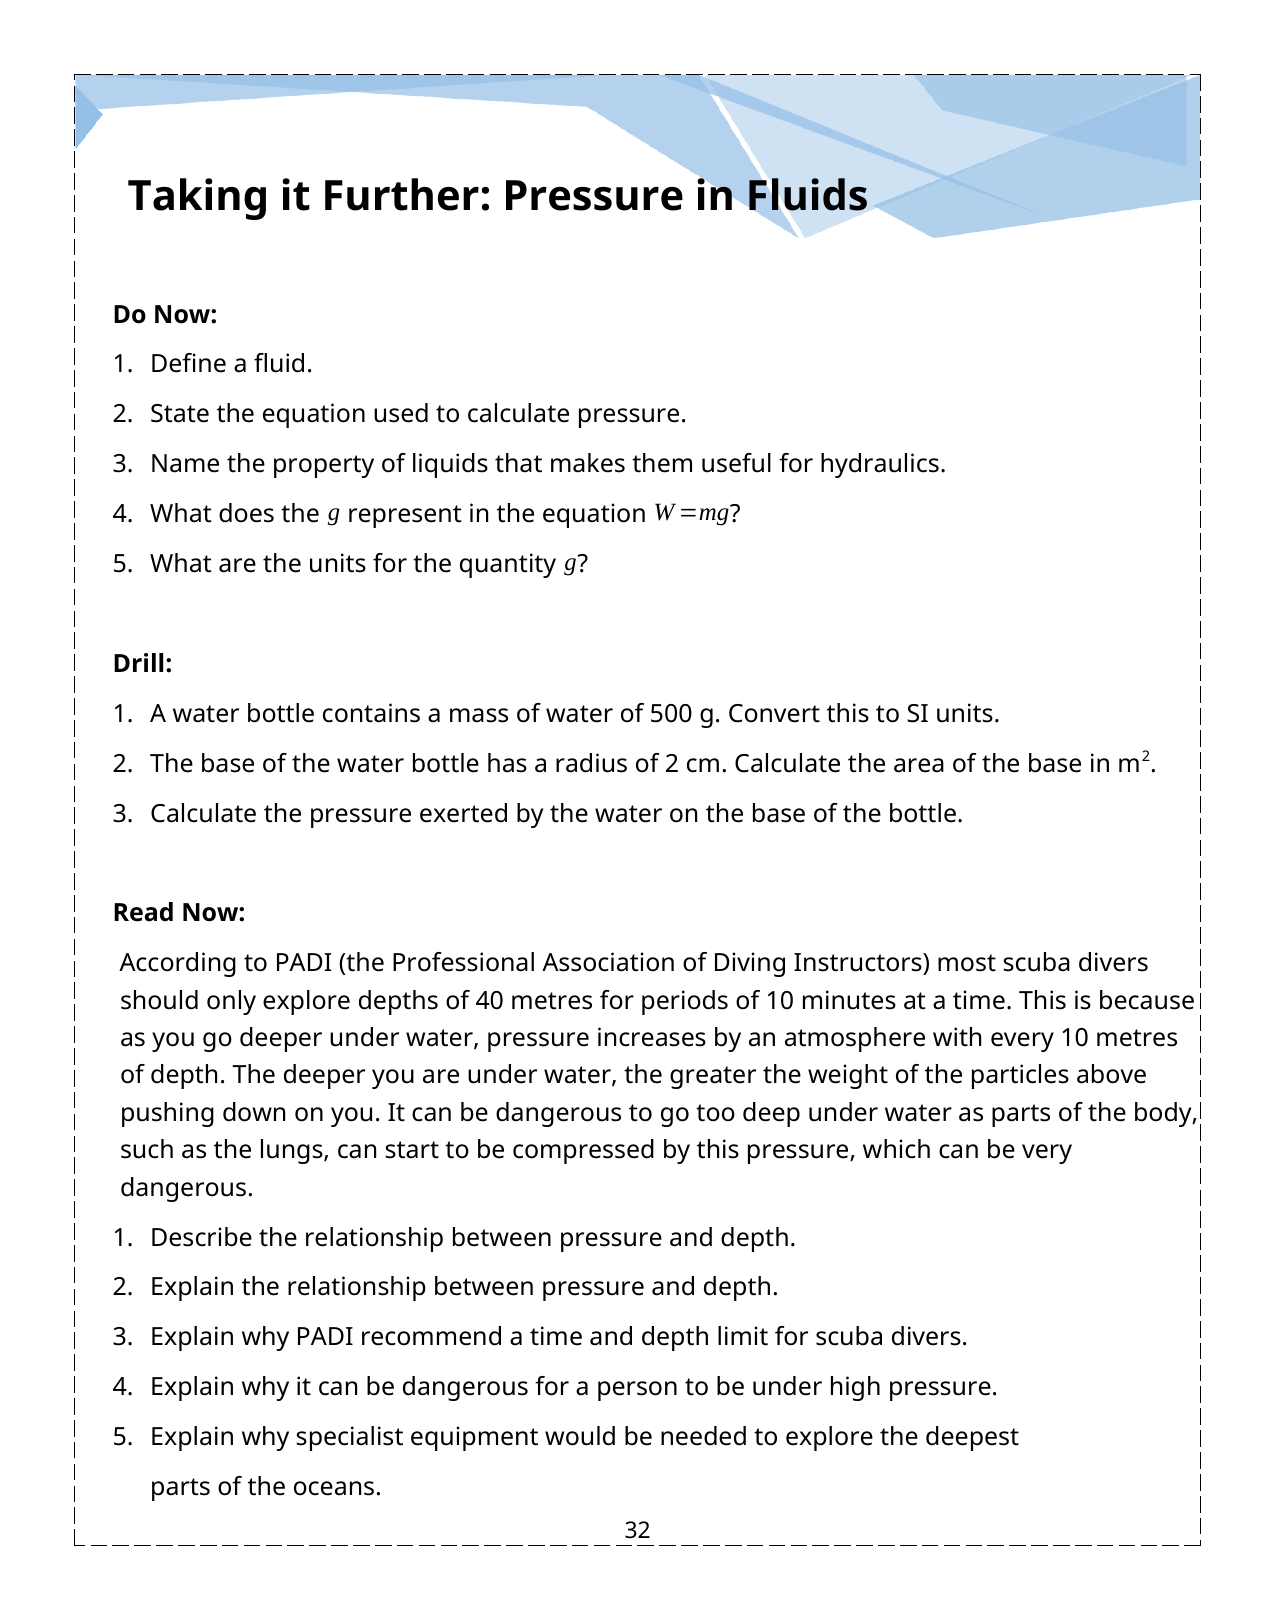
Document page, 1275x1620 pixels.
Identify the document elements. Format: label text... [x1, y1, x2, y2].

list Explain why PADI recommend a time and depth limit for scuba divers. [112, 1319, 1200, 1353]
list Explain why it can be dangerous for a person to be under high pressure. [112, 1369, 1200, 1403]
text Do Now: [112, 296, 1200, 330]
list Name the property of liquids that makes them useful for hydraulics. [112, 446, 1200, 480]
list Define a fluid. [112, 346, 1200, 380]
list State the equation used to calculate pressure. [112, 396, 1200, 430]
list Describe the relationship between pressure and depth. [112, 1219, 1200, 1253]
list Explain the relationship between pressure and depth. [112, 1269, 1200, 1303]
list Explain why specialist equipment would be needed to explore the deepest [112, 1419, 1200, 1453]
text According to PADI (the Professional Association of Diving Instructors) most scuba divers should only explore depths of 40 metres for periods of 10 minutes at a time. This is because as you go deeper under water, pressure increases by an atmosphere with every 10 metres of depth. The deeper you are under water, the greater the weight of the particles above pushing down on you. It can be dangerous to go too deep under water as parts of the body, such as the lungs, can start to be compressed by this pressure, which can be very dangerous. [119, 945, 1200, 1203]
text parts of the oceans. [136, 1469, 1200, 1503]
text Drill: [112, 646, 1200, 679]
list Calculate the pressure exerted by the water on the base of the bottle. [112, 795, 1200, 829]
picture [75, 75, 1200, 238]
list A water bottle contains a mass of water of 500 g. Convert this to SI units. [112, 695, 1200, 729]
list What does the represent in the equation ? [112, 496, 1200, 530]
text Read Now: [112, 895, 1200, 929]
list What are the units for the quantity ? [112, 546, 1200, 580]
list The base of the water bottle has a radius of 2 cm. Calculate the area of the base in m2. [112, 745, 1200, 779]
